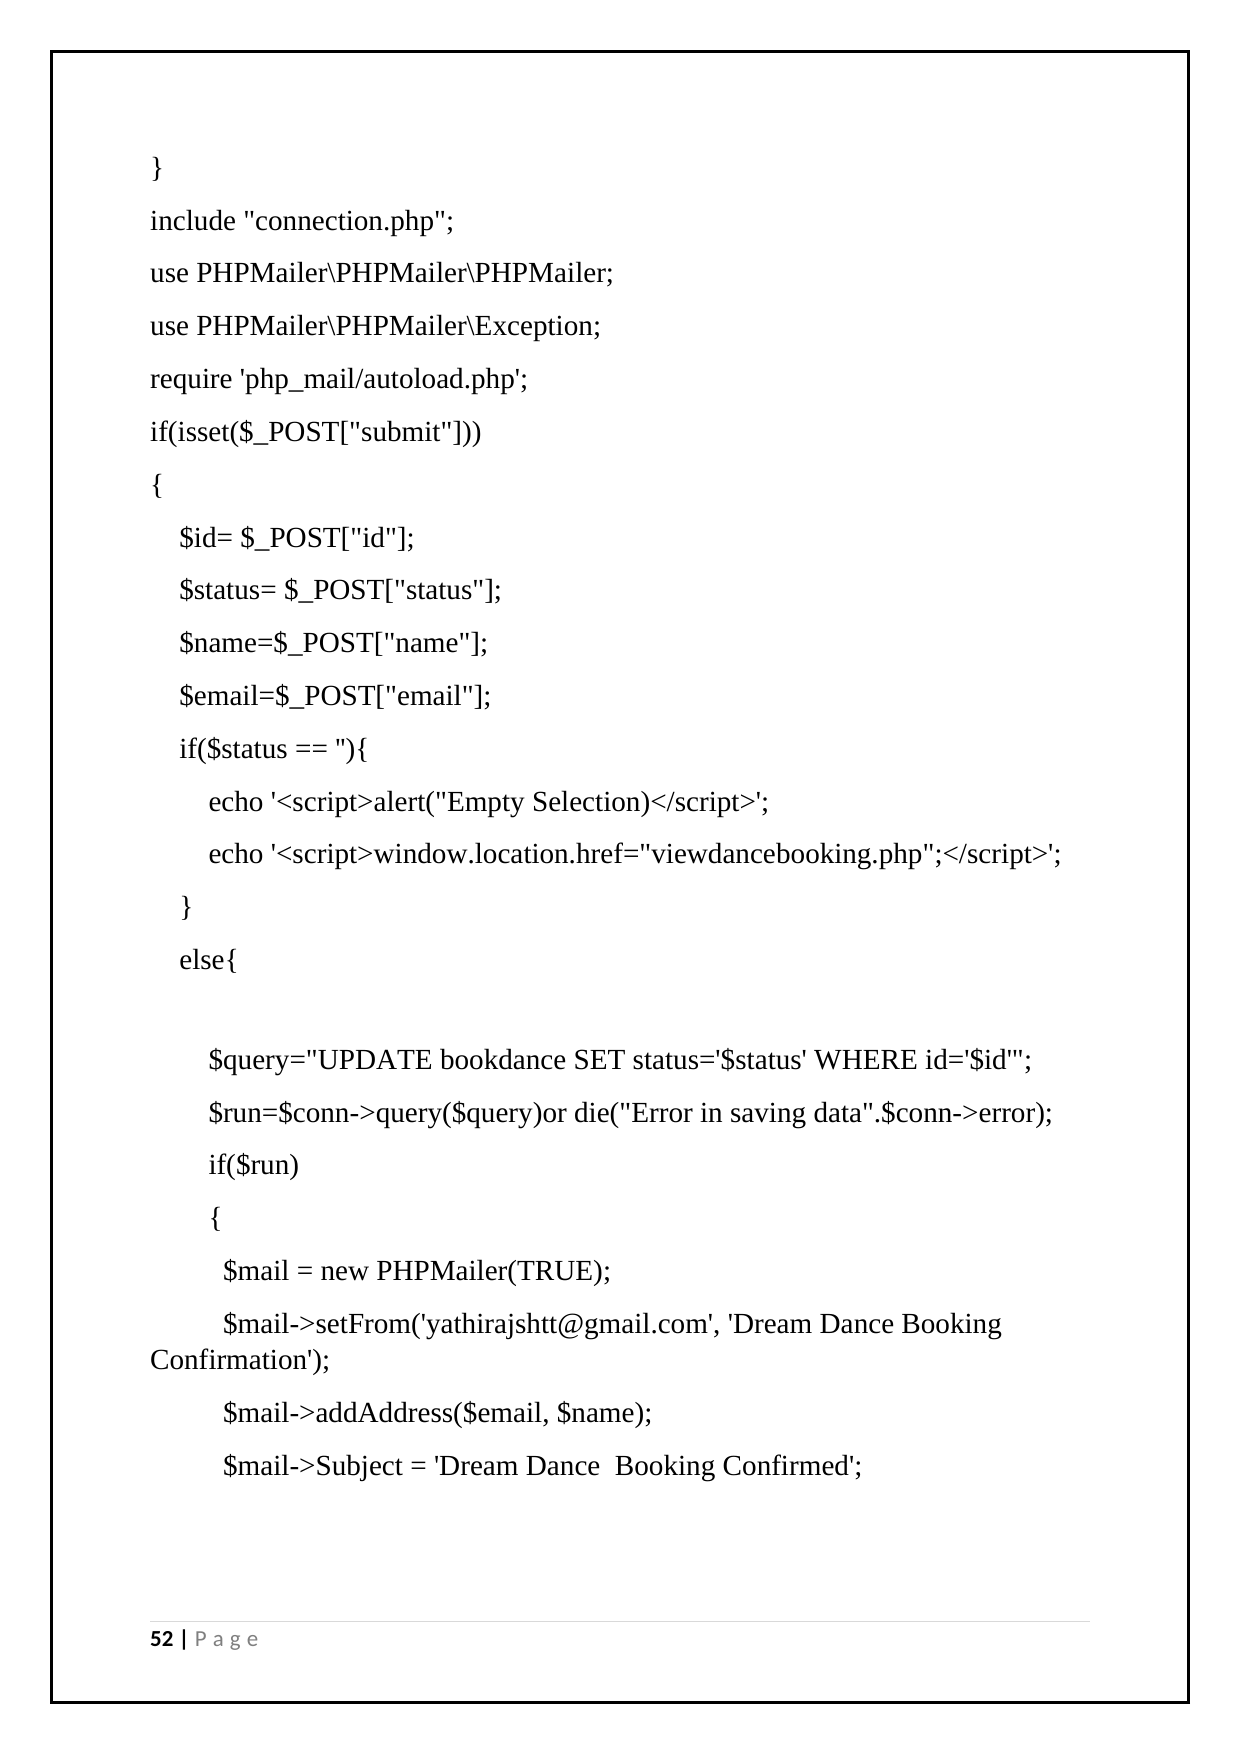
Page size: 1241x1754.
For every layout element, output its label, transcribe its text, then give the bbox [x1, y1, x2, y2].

text $query="UPDATE bookdance SET status='$status' WHERE id='$id'"; [150, 1042, 1090, 1075]
text if($status == ''){ [150, 731, 1090, 764]
text $run=$conn->query($query)or die("Error in saving data".$conn->error); [150, 1095, 1090, 1128]
text $mail->setFrom('yathirajshtt@gmail.com', 'Dream Dance Booking Confirmation'); [150, 1306, 1090, 1376]
text $mail->addAddress($email, $name); [150, 1395, 1090, 1428]
text use PHPMailer\PHPMailer\Exception; [150, 308, 1090, 342]
text $id= $_POST["id"]; [150, 520, 1090, 553]
text use PHPMailer\PHPMailer\PHPMailer; [150, 256, 1090, 289]
text echo '<script>window.location.href="viewdancebooking.php";</script>'; [150, 837, 1090, 870]
text else{ [150, 942, 1090, 976]
text { [150, 1200, 1090, 1234]
text echo '<script>alert("Empty Selection)</script>'; [150, 784, 1090, 817]
text } [150, 150, 1090, 183]
text $email=$_POST["email"]; [150, 678, 1090, 712]
text if(isset($_POST["submit"])) [150, 414, 1090, 448]
text if($run) [150, 1147, 1090, 1181]
text { [150, 467, 1090, 500]
text } [150, 889, 1090, 923]
text include "connection.php"; [150, 203, 1090, 236]
text $mail->Subject = 'Dream Dance Booking Confirmed'; [150, 1448, 1090, 1481]
text $name=$_POST["name"]; [150, 625, 1090, 659]
text require 'php_mail/autoload.php'; [150, 361, 1090, 395]
text $status= $_POST["status"]; [150, 572, 1090, 606]
text $mail = new PHPMailer(TRUE); [150, 1253, 1090, 1287]
